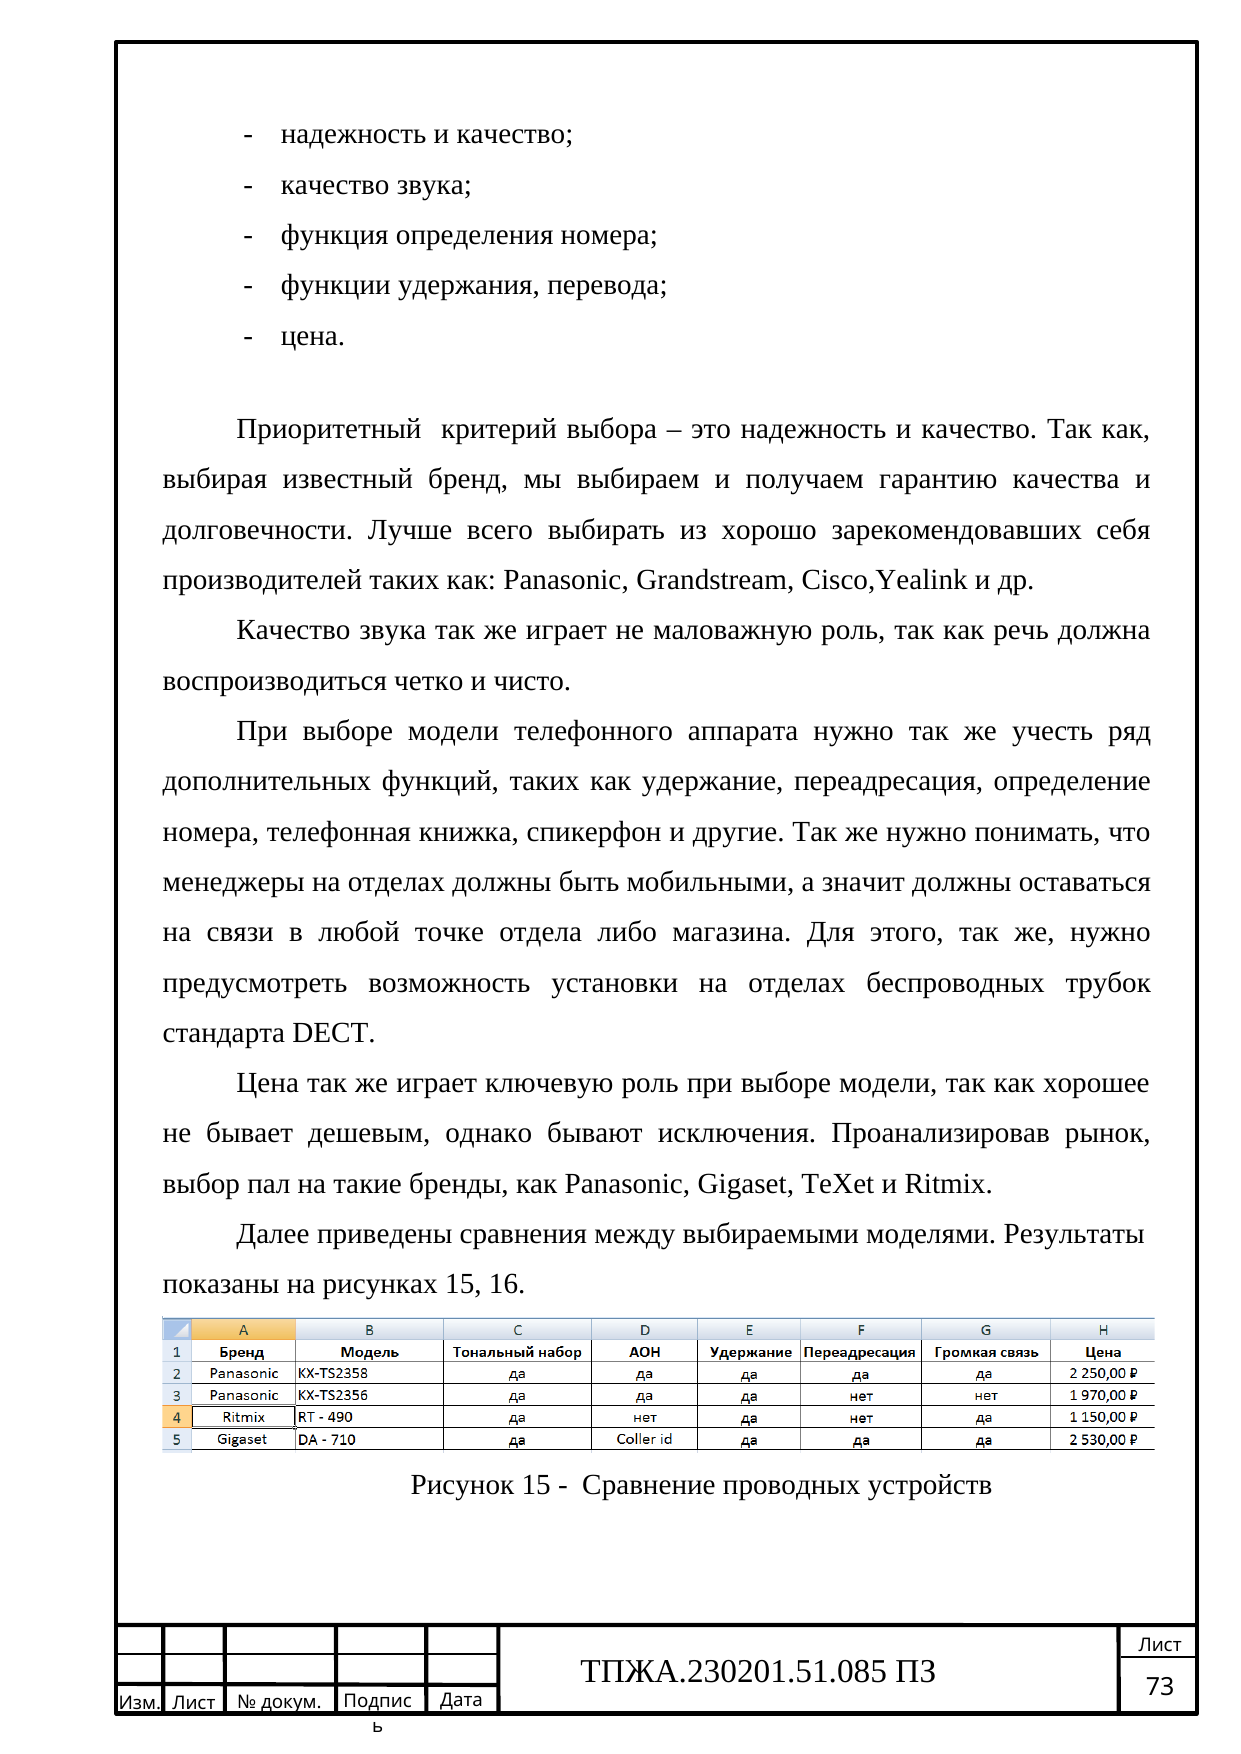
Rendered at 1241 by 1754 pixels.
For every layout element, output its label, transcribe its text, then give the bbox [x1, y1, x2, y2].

list функции удержания, перевода; [243, 267, 1152, 301]
list качество звука; [243, 167, 1152, 200]
text Цена так же играет ключевую роль при выборе модели, так как хорошее не бывает дешевым, однако бывают исключения. Проанализировав рынок, выбор пал на такие бренды, как Panasonic, Gigaset, TeXet и Ritmix. [162, 1065, 1152, 1199]
text При выборе модели телефонного аппарата нужно так же учесть ряд дополнительных функций, таких как удержание, переадресация, определение номера, телефонная книжка, спикерфон и другие. Так же нужно понимать, что менеджеры на отделах должны быть мобильными, а значит должны оставаться на связи в любой точке отдела либо магазина. Для этого, так же, нужно предусмотреть возможность установки на отделах беспроводных трубок стандарта DECT. [162, 713, 1152, 1048]
picture [162, 1316, 1155, 1453]
list цена. [243, 318, 1152, 351]
list надежность и качество; [243, 117, 1152, 150]
list функция определения номера; [243, 217, 1152, 251]
text Приоритетный критерий выбора – это надежность и качество. Так как, выбирая известный бренд, мы выбираем и получаем гарантию качества и долговечности. Лучше всего выбирать из хорошо зарекомендовавших себя производителей таких как: Panasonic, Grandstream, Cisco,Yealink и др. [162, 411, 1152, 596]
text Качество звука так же играет не маловажную роль, так как речь должна воспроизводиться четко и чисто. [162, 612, 1152, 696]
text Рисунок 15 - Сравнение проводных устройств [162, 1467, 1152, 1501]
text Далее приведены сравнения между выбираемыми моделями. Результаты показаны на рисунках 15, 16. [162, 1216, 1152, 1300]
